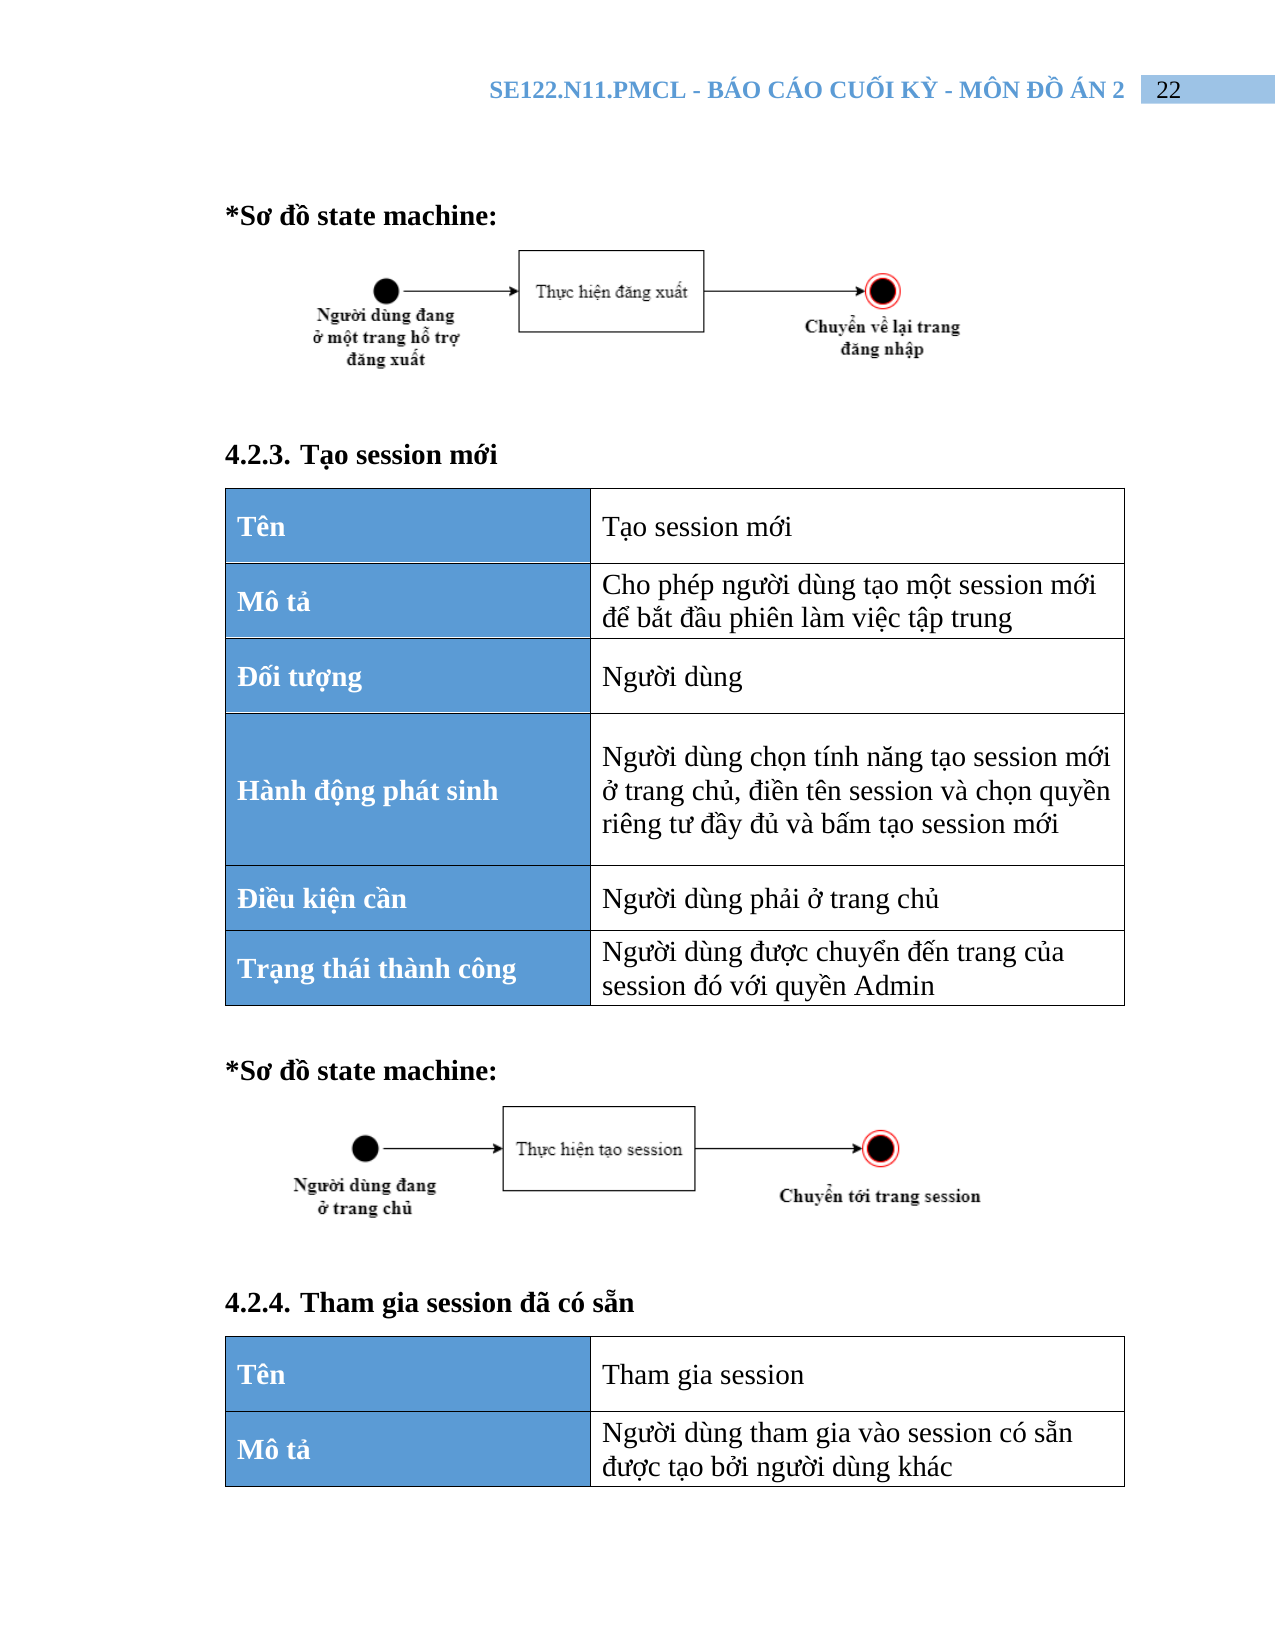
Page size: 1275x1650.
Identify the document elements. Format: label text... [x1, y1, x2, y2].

table_cell Cho phép người dùng tạo một session mới để bắt đầu phiên làm việc tập trung [591, 564, 1124, 637]
table_header Tên [226, 1337, 590, 1411]
table_header Tạo session mới [591, 489, 1124, 562]
table_cell Người dùng chọn tính năng tạo session mới ở trang chủ, điền tên session và chọn quyền riêng tư đầy đủ và bấm tạo session mới [591, 714, 1124, 865]
table_cell Trạng thái thành công [226, 931, 590, 1005]
subtitle Tham gia session đã có sẵn [225, 1286, 1125, 1319]
table_header Tên [226, 489, 590, 562]
table_cell Đối tượng [226, 639, 590, 712]
table_cell Hành động phát sinh [226, 714, 590, 865]
table_cell Người dùng tham gia vào session có sẵn được tạo bởi người dùng khác [591, 1412, 1124, 1486]
picture [313, 250, 962, 371]
subtitle Tạo session mới [225, 437, 1125, 471]
table_cell Mô tả [226, 564, 590, 637]
picture [293, 1106, 982, 1219]
text *Sơ đồ state machine: [150, 198, 1125, 231]
text *Sơ đồ state machine: [150, 1053, 1125, 1087]
table_cell Người dùng được chuyển đến trang của session đó với quyền Admin [591, 931, 1124, 1005]
table_cell Người dùng phải ở trang chủ [591, 866, 1124, 930]
table_header Tham gia session [591, 1337, 1124, 1411]
table_cell Điều kiện cần [226, 866, 590, 930]
table_cell Người dùng [591, 639, 1124, 712]
table_cell Mô tả [226, 1412, 590, 1486]
